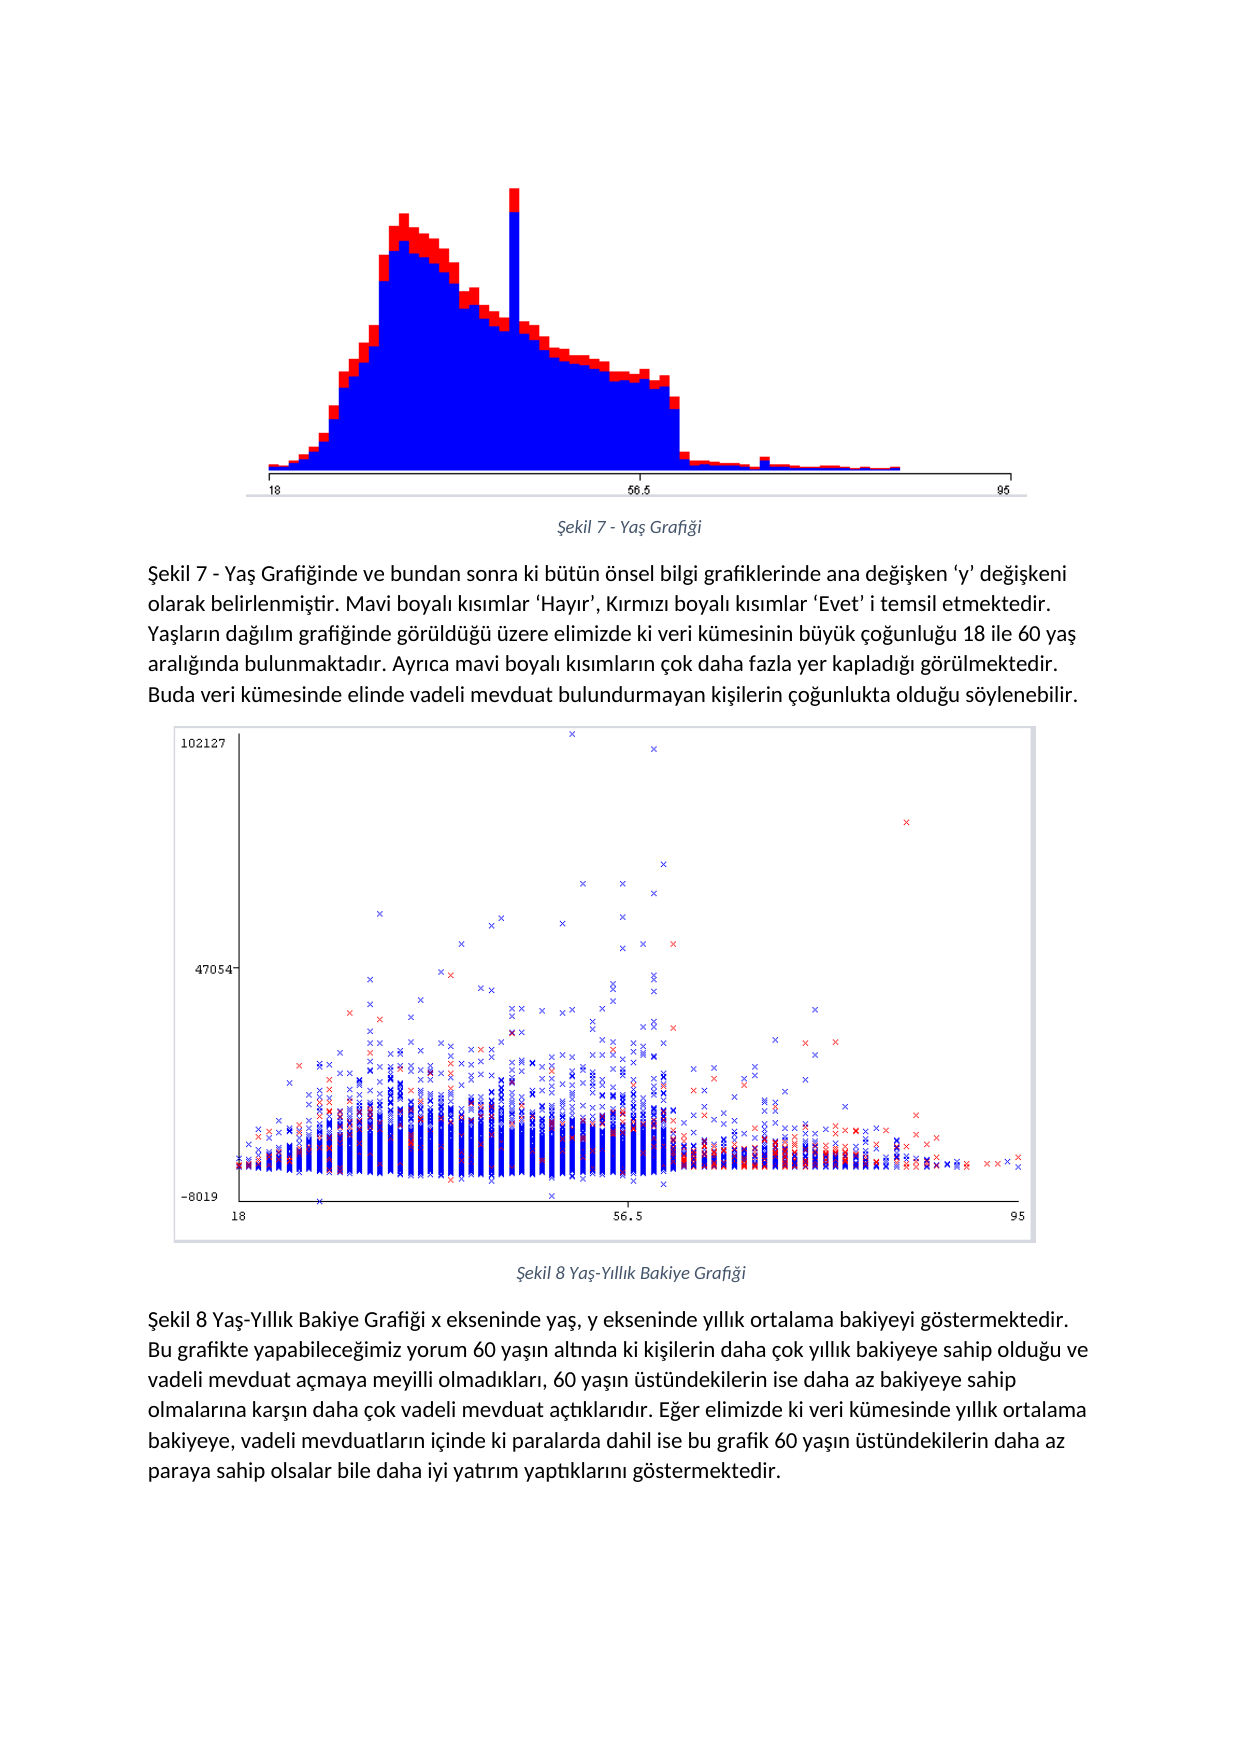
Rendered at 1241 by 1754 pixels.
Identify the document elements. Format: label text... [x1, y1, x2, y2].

text Şekil 8 Yaş-Yıllık Bakiye Grafiği x ekseninde yaş, y ekseninde yıllık ortalama bakiyeyi göstermektedir. Bu grafikte yapabileceğimiz yorum 60 yaşın altında ki kişilerin daha çok yıllık bakiyeye sahip olduğu ve vadeli mevduat açmaya meyilli olmadıkları, 60 yaşın üstündekilerin ise daha az bakiyeye sahip olmalarına karşın daha çok vadeli mevduat açtıklarıdır. Eğer elimizde ki veri kümesinde yıllık ortalama bakiyeye, vadeli mevduatların içinde ki paralarda dahil ise bu grafik 60 yaşın üstündekilerin daha az paraya sahip olsalar bile daha iyi yatırım yaptıklarını göstermektedir. [148, 1305, 1093, 1484]
picture [173, 726, 1036, 1243]
text Şekil 7 - Yaş Grafiği [148, 515, 1093, 538]
text Şekil 7 - Yaş Grafiğinde ve bundan sonra ki bütün önsel bilgi grafiklerinde ana değişken ‘y’ değişkeni olarak belirlenmiştir. Mavi boyalı kısımlar ‘Hayır’, Kırmızı boyalı kısımlar ‘Evet’ i temsil etmektedir. Yaşların dağılım grafiğinde görüldüğü üzere elimizde ki veri kümesinin büyük çoğunluğu 18 ile 60 yaş aralığında bulunmaktadır. Ayrıca mavi boyalı kısımların çok daha fazla yer kapladığı görülmektedir. Buda veri kümesinde elinde vadeli mevduat bulundurmayan kişilerin çoğunlukta olduğu söylenebilir. [148, 559, 1093, 708]
picture [246, 147, 1028, 497]
text Şekil 8 Yaş-Yıllık Bakiye Grafiği [148, 1261, 1093, 1284]
